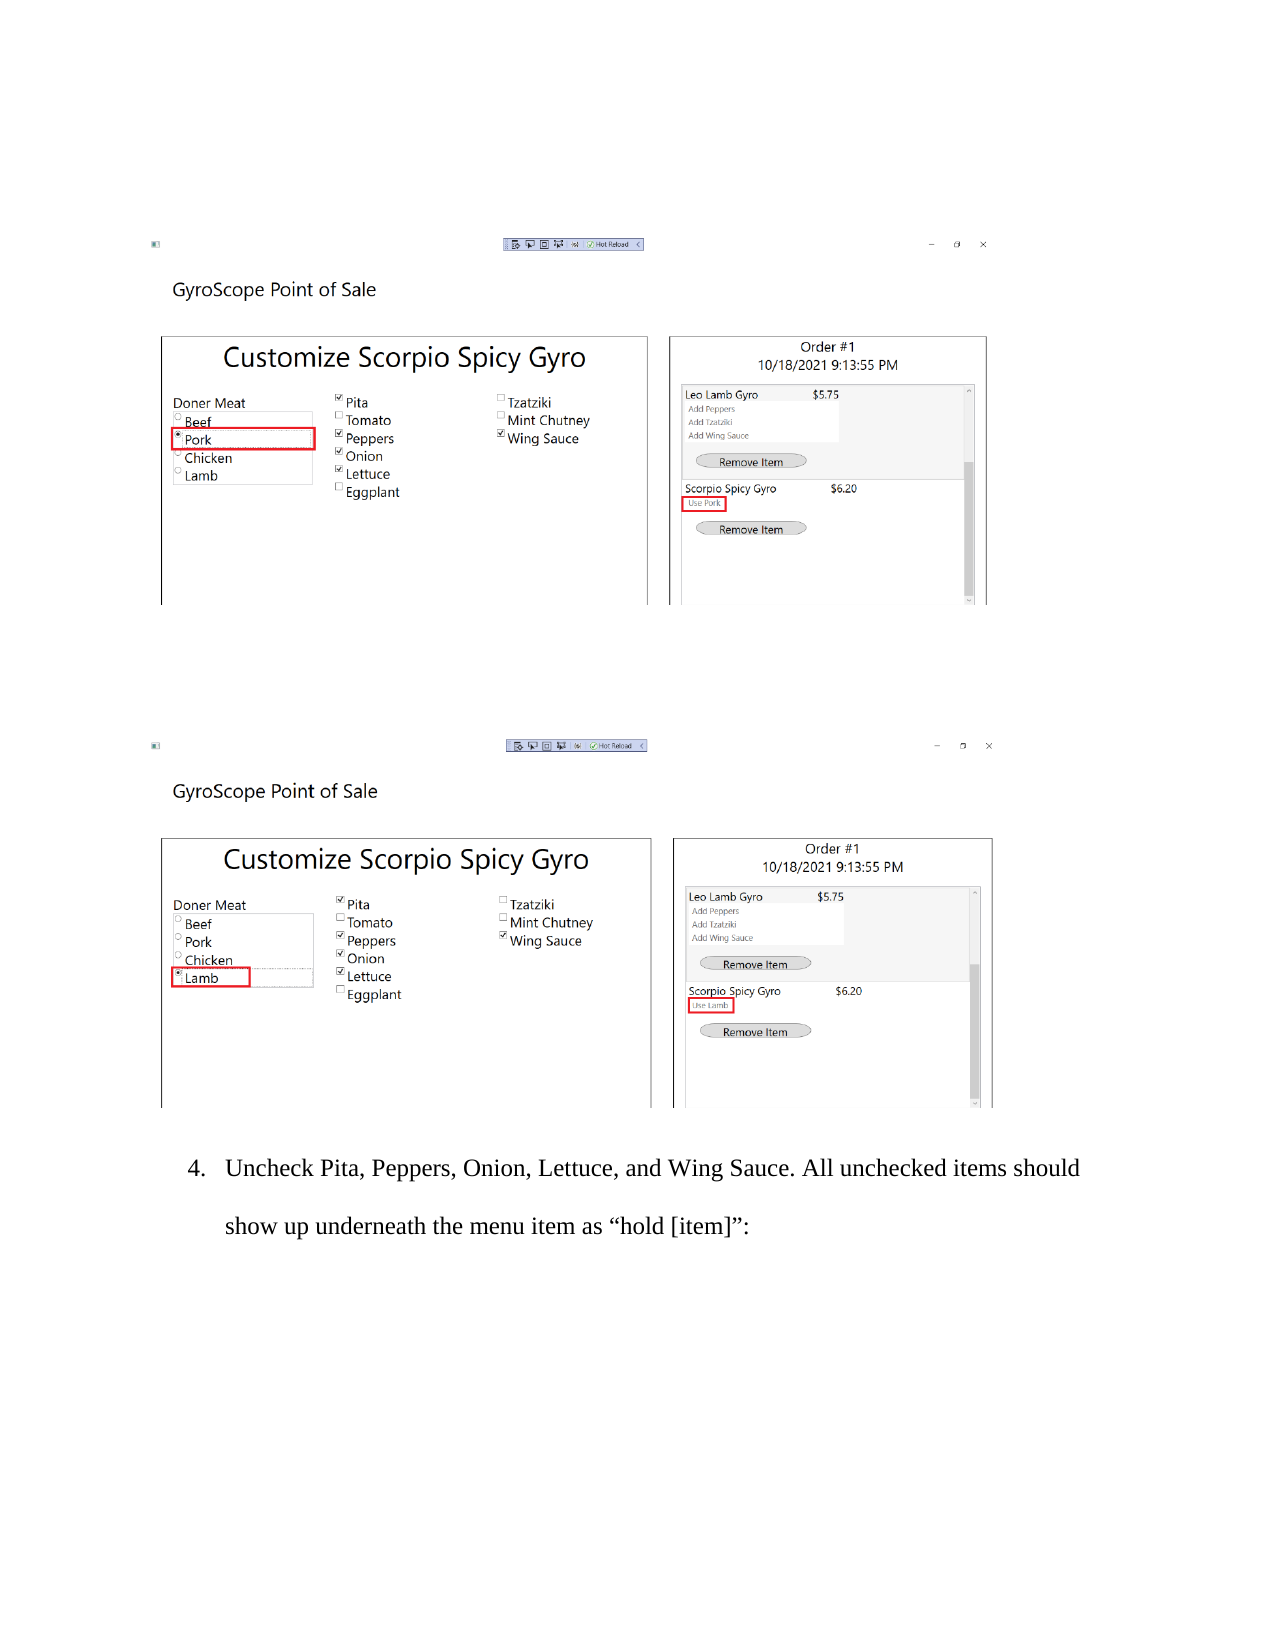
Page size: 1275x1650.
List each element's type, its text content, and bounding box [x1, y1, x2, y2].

picture [150, 650, 1003, 1108]
picture [150, 150, 997, 605]
list Uncheck Pita, Peppers, Onion, Lettuce, and Wing Sauce. All unchecked items should show up underneath the menu item as “hold [item]”: [187, 1153, 1125, 1239]
